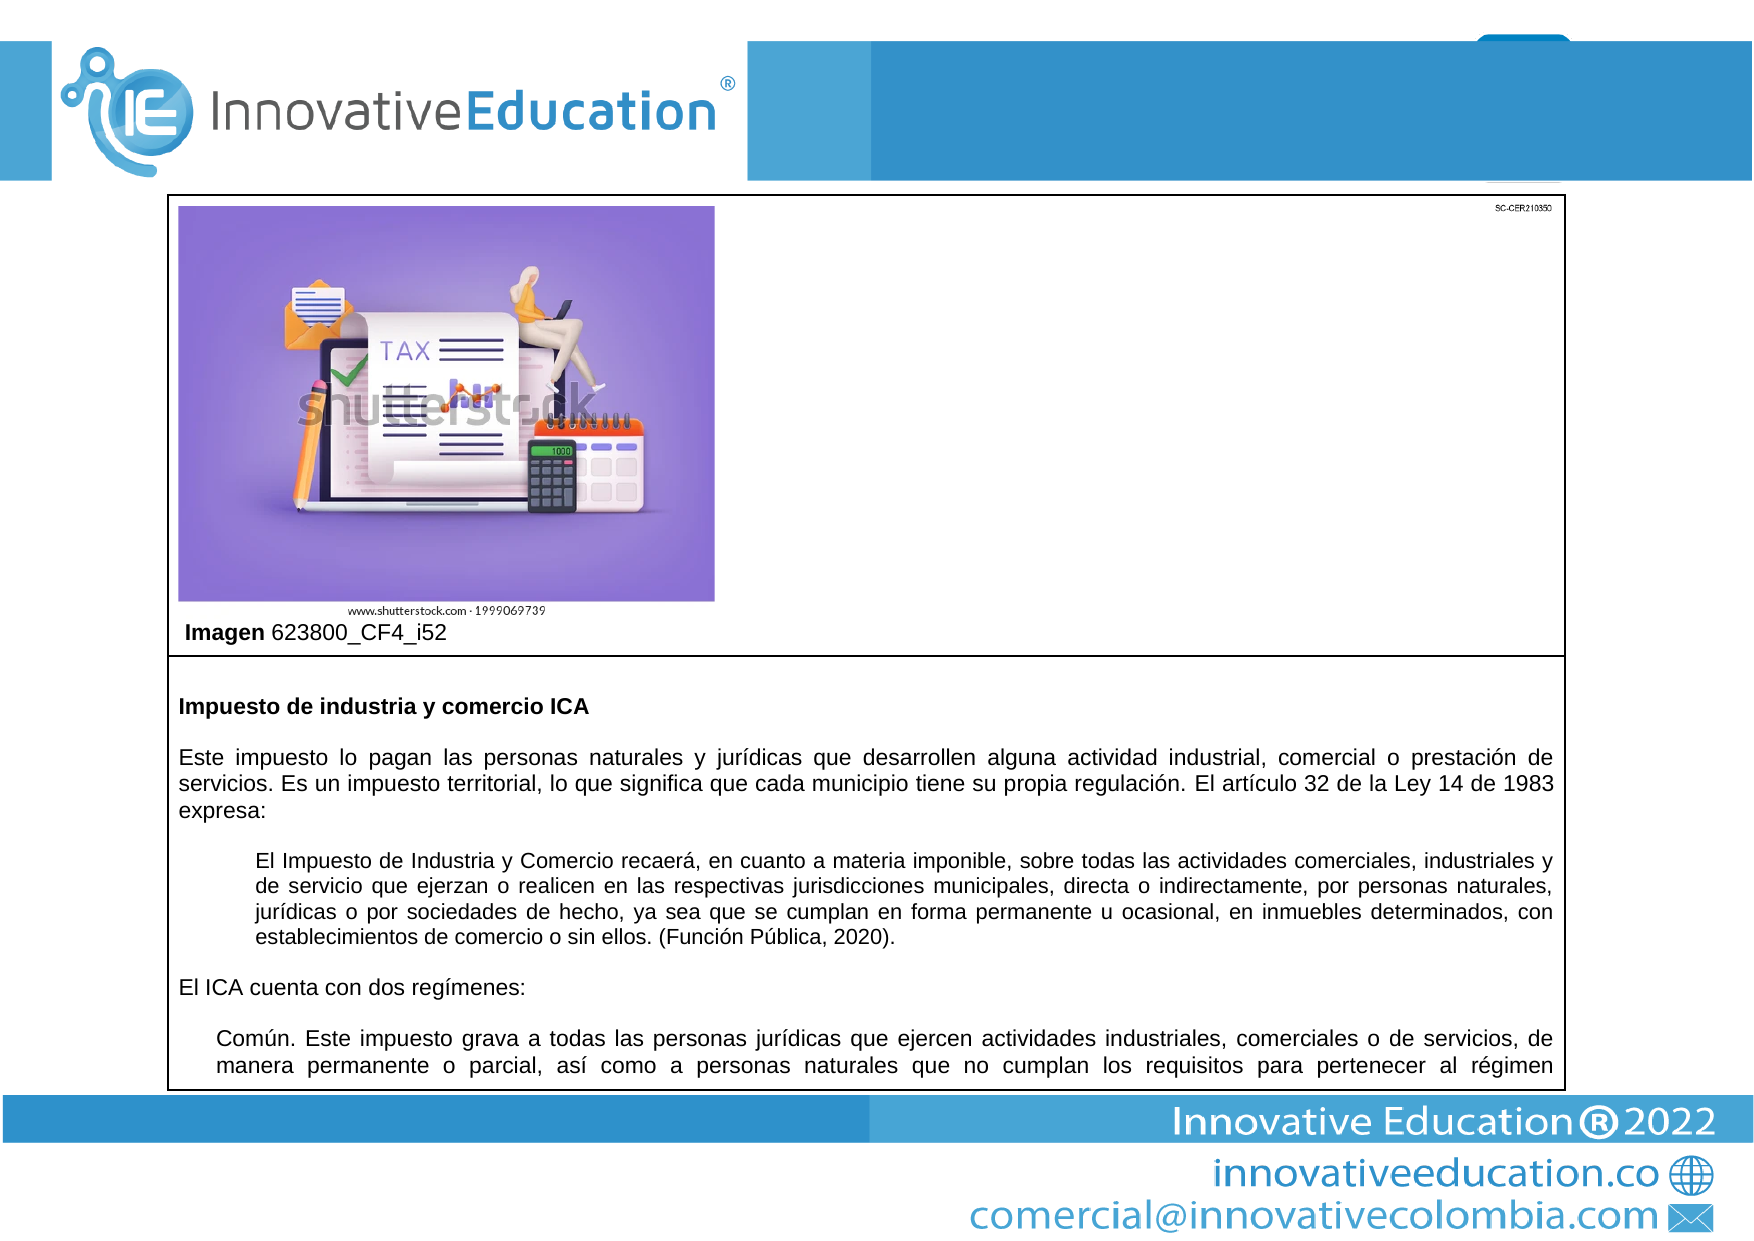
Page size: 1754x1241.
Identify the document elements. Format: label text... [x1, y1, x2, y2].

picture [2, 1093, 1754, 1239]
table_cell Imagen 623800_CF4_i52 [169, 196, 1564, 655]
picture [0, 28, 1752, 214]
picture [178, 206, 715, 619]
